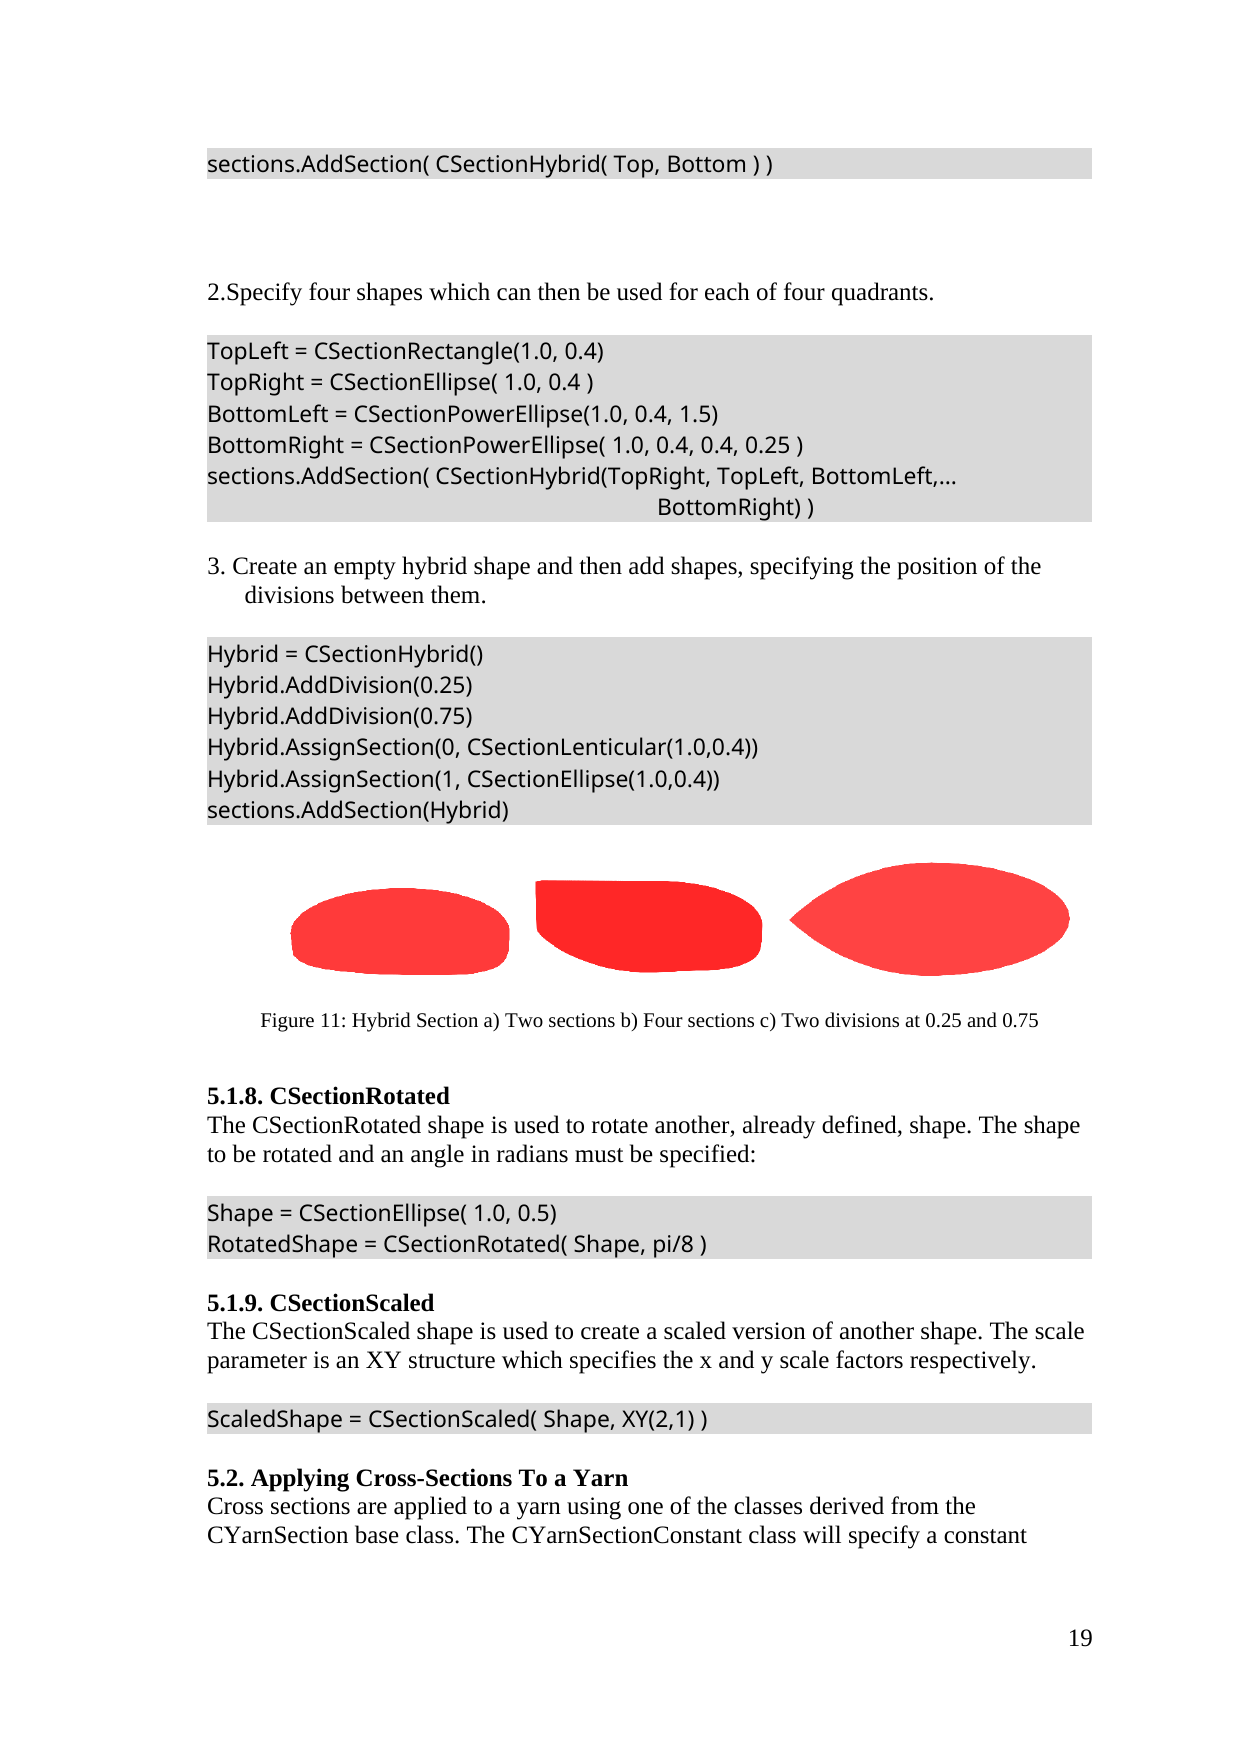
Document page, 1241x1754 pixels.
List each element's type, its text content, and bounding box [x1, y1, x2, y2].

subtitle 5.1.9. CSectionScaled [207, 1288, 1092, 1316]
text Figure 11: Hybrid Section a) Two sections b) Four sections c) Two divisions at 0.25 and 0.75 [207, 1008, 1092, 1032]
text Shape = CSectionEllipse( 1.0, 0.5) [207, 1196, 1092, 1228]
text The CSectionRotated shape is used to rotate another, already defined, shape. The shape to be rotated and an angle in radians must be specified: [207, 1110, 1092, 1168]
text Hybrid = CSectionHybrid() [207, 637, 1092, 669]
text Hybrid.AddDivision(0.75) [207, 700, 1092, 731]
picture [281, 853, 1081, 983]
text 3. Create an empty hybrid shape and then add shapes, specifying the position of the divisions between them. [207, 551, 1092, 609]
text 2.Specify four shapes which can then be used for each of four quadrants. [207, 277, 1092, 306]
text ScaledShape = CSectionScaled( Shape, XY(2,1) ) [207, 1403, 1092, 1434]
subtitle 5.1.8. CSectionRotated [207, 1081, 1092, 1110]
text sections.AddSection( CSectionHybrid(TopRight, TopLeft, BottomLeft,… BottomRight) ) [207, 460, 1092, 522]
text Hybrid.AddDivision(0.25) [207, 669, 1092, 700]
text TopLeft = CSectionRectangle(1.0, 0.4) [207, 335, 1092, 366]
text TopRight = CSectionEllipse( 1.0, 0.4 ) [207, 366, 1092, 397]
text RotatedShape = CSectionRotated( Shape, pi/8 ) [207, 1228, 1092, 1259]
text The CSectionScaled shape is used to create a scaled version of another shape. The scale parameter is an XY structure which specifies the x and y scale factors respectively. [207, 1316, 1092, 1374]
subtitle 5.2. Applying Cross-Sections To a Yarn [207, 1463, 1092, 1491]
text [207, 1491, 1092, 1549]
text BottomRight = CSectionPowerEllipse( 1.0, 0.4, 0.4, 0.25 ) [207, 429, 1092, 460]
text Hybrid.AssignSection(1, CSectionEllipse(1.0,0.4)) [207, 762, 1092, 794]
text sections.AddSection( CSectionHybrid( Top, Bottom ) ) [207, 148, 1092, 179]
text Hybrid.AssignSection(0, CSectionLenticular(1.0,0.4)) [207, 731, 1092, 762]
text BottomLeft = CSectionPowerEllipse(1.0, 0.4, 1.5) [207, 397, 1092, 429]
text sections.AddSection(Hybrid) [207, 794, 1092, 825]
